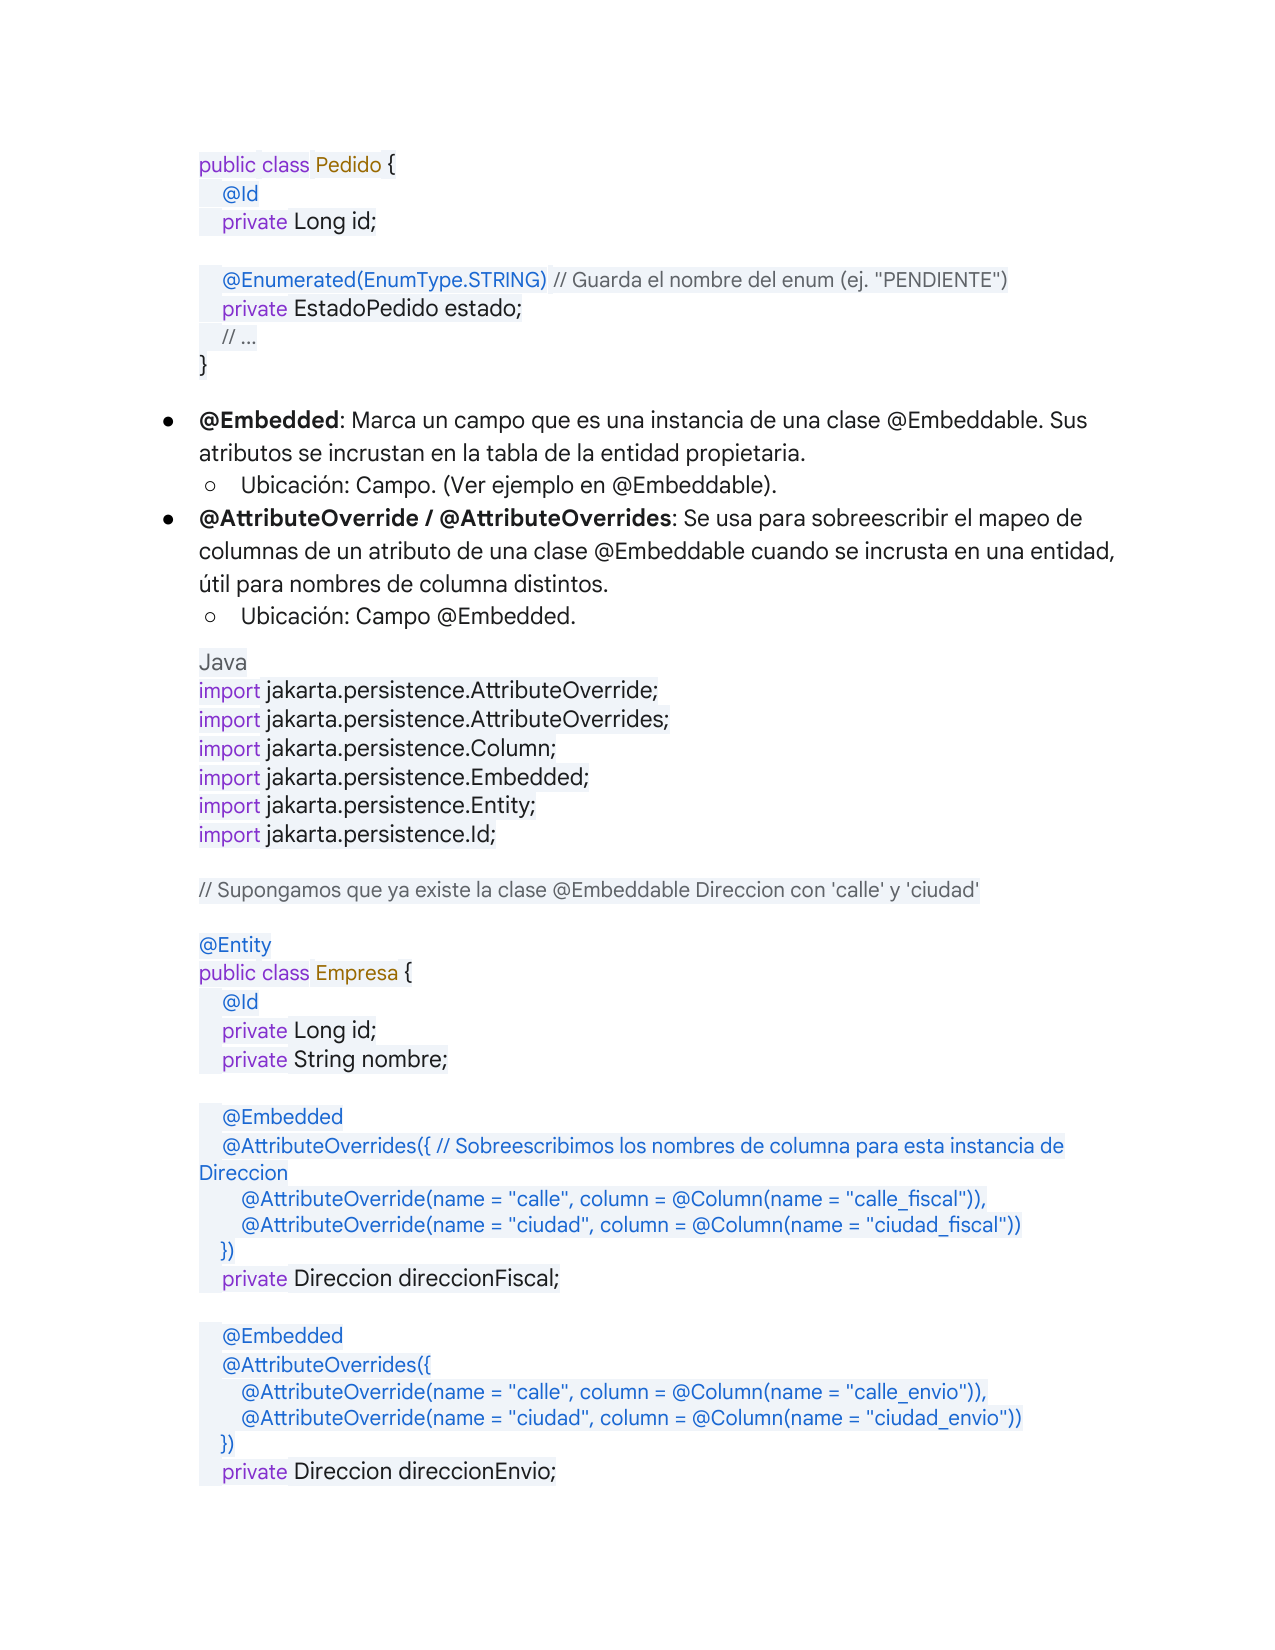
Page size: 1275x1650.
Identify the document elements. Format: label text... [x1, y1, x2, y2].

list @AttributeOverride / @AttributeOverrides: Se usa para sobreescribir el mapeo de columnas de un atributo de una clase @Embeddable cuando se incrusta en una entidad, útil para nombres de columna distintos. [161, 504, 1125, 599]
list Ubicación: Campo. (Ver ejemplo en @Embeddable). [203, 472, 1125, 501]
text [198, 150, 1125, 406]
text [198, 648, 1125, 1486]
list @Embedded: Marca un campo que es una instancia de una clase @Embeddable. Sus atributos se incrustan en la tabla de la entidad propietaria. [161, 406, 1125, 468]
list Ubicación: Campo @Embedded. [203, 603, 1125, 631]
